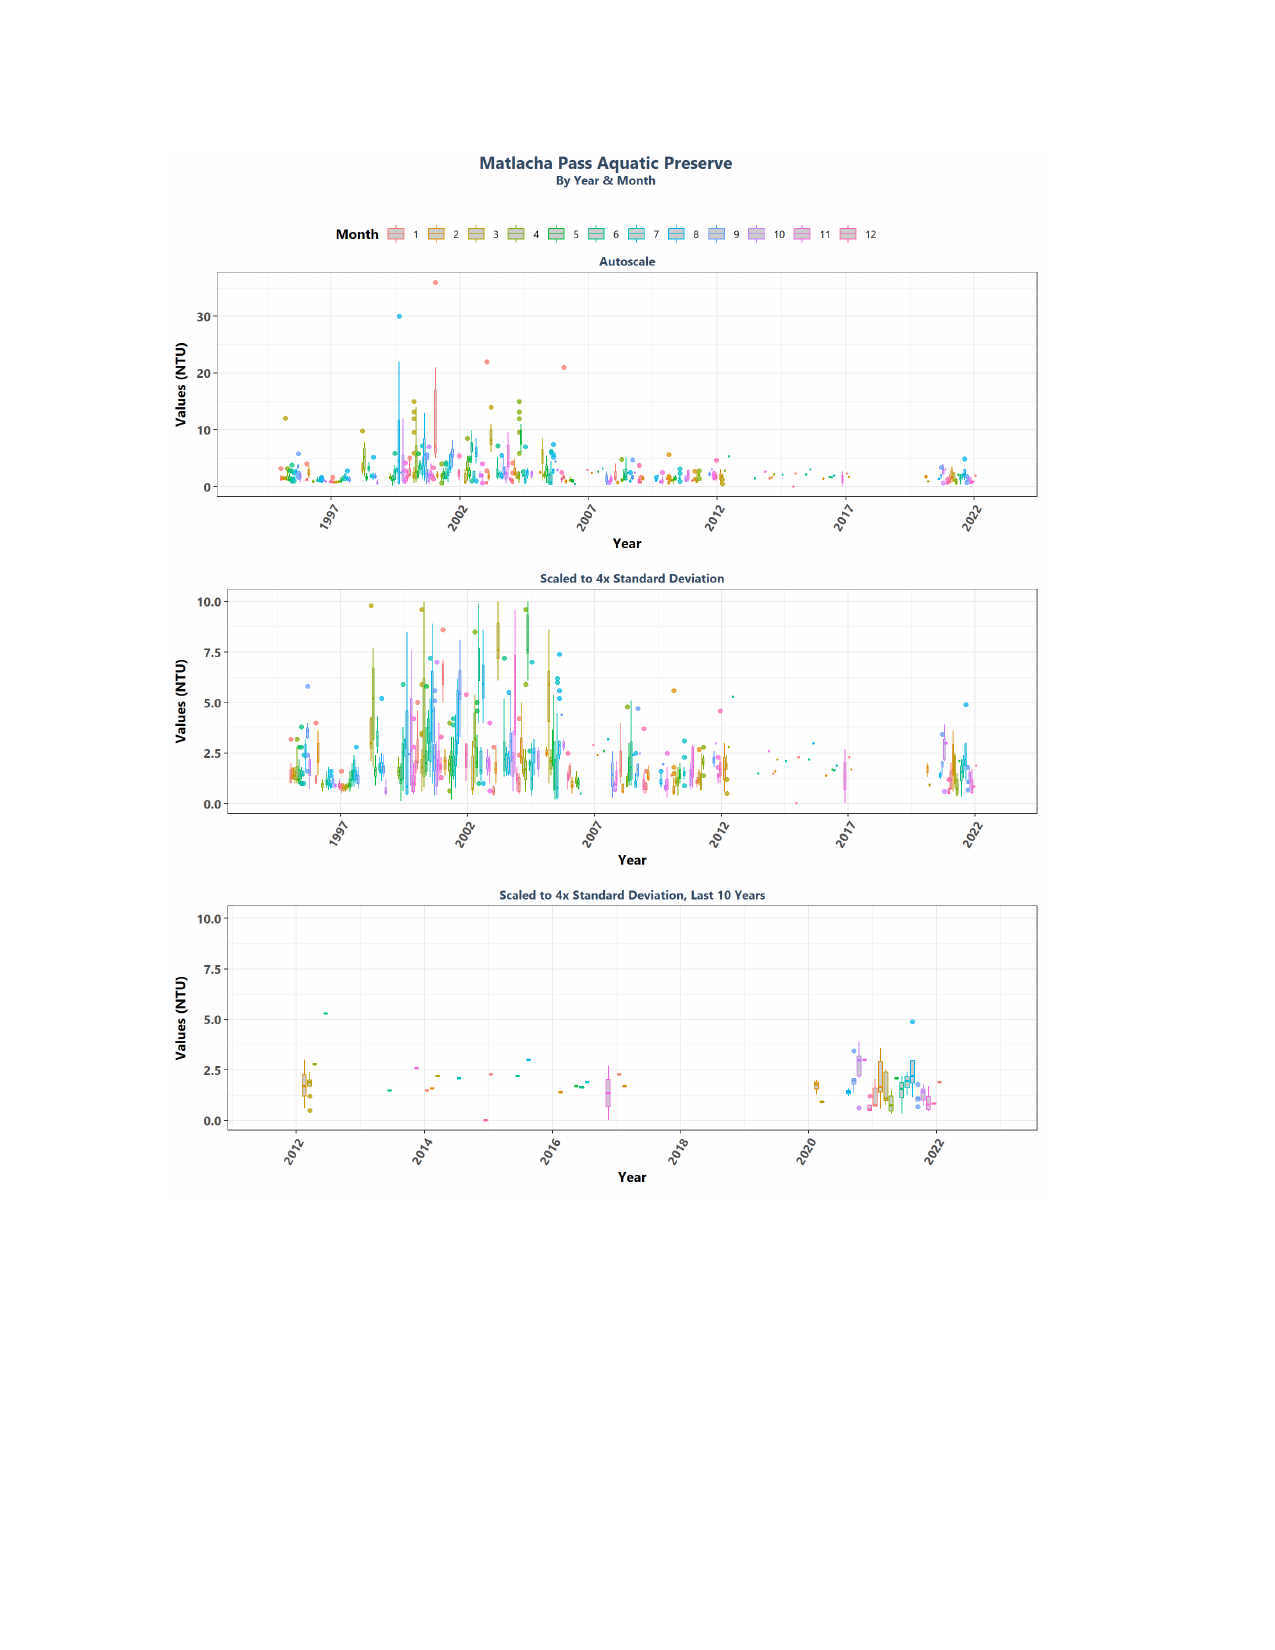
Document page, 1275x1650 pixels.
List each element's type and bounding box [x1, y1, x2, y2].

picture [168, 150, 1044, 1200]
